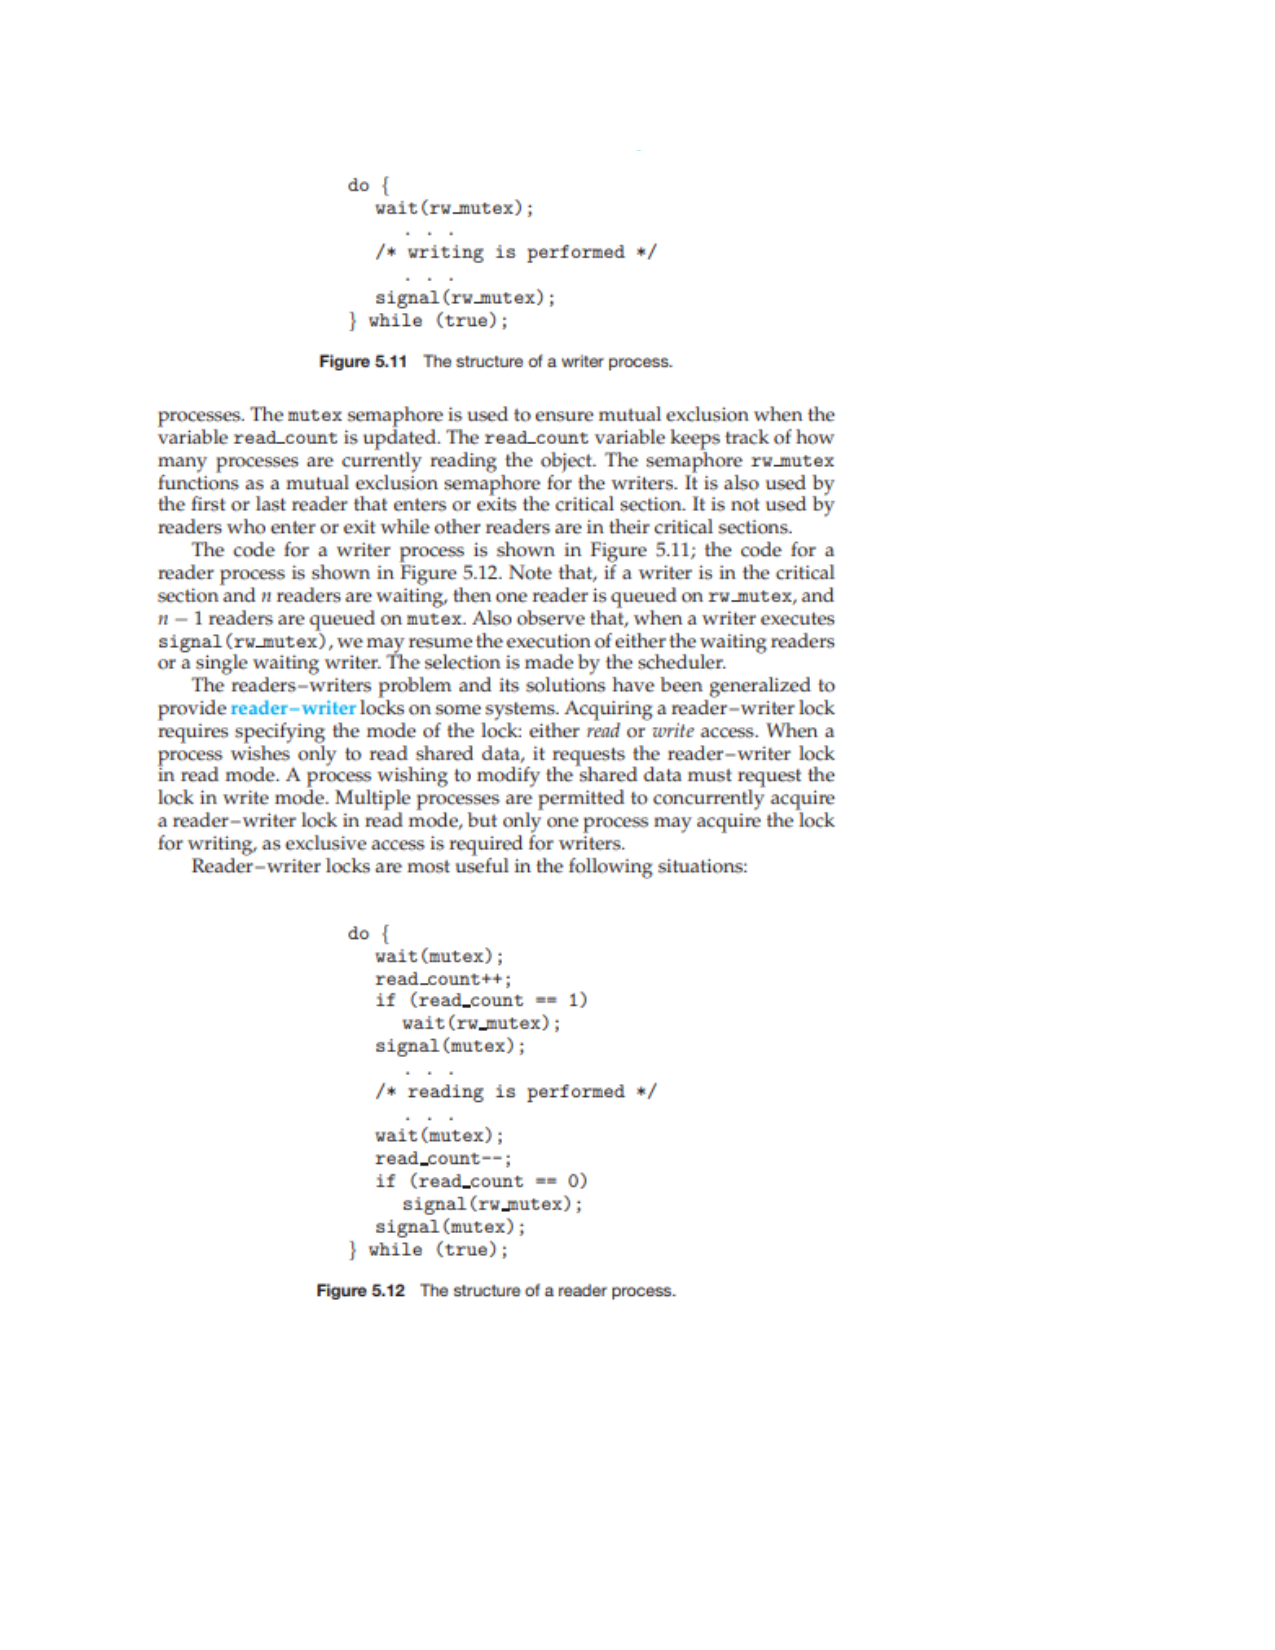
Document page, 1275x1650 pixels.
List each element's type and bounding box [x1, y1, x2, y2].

picture [150, 150, 854, 1308]
